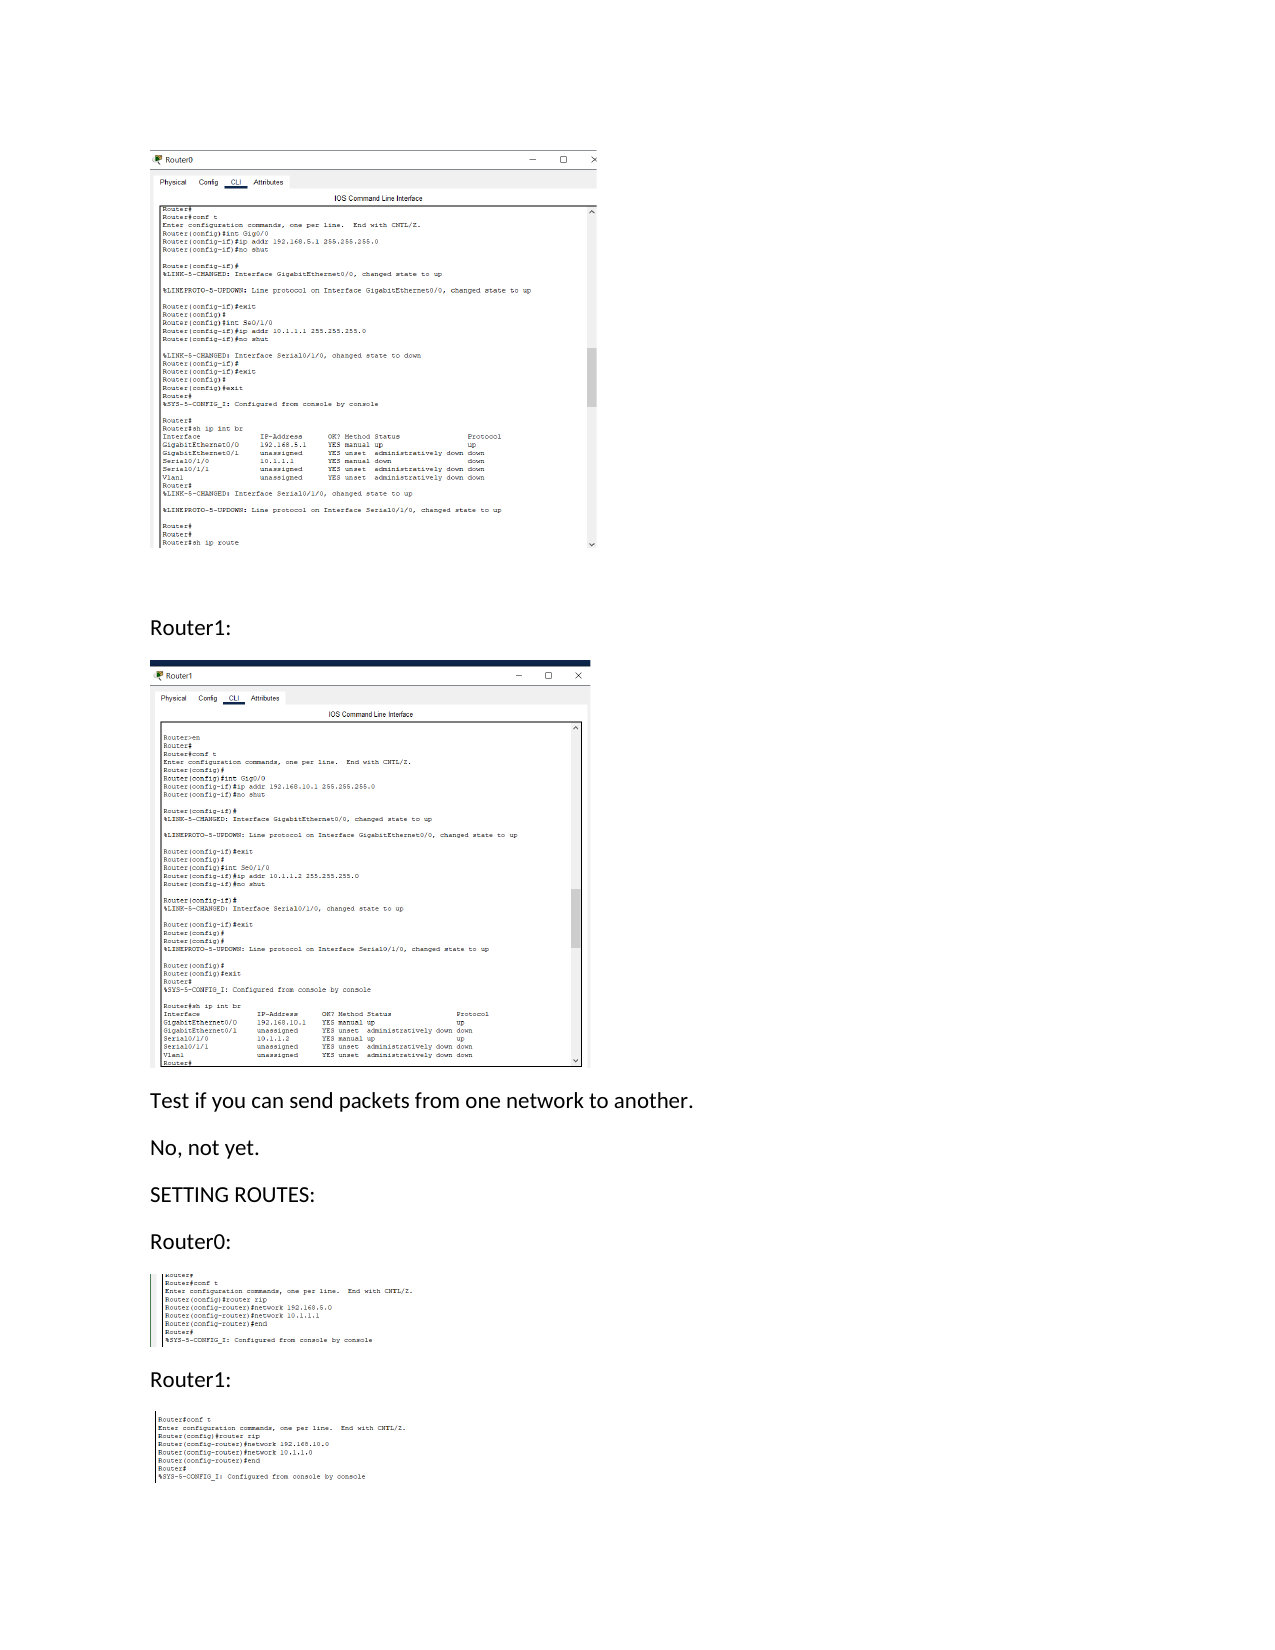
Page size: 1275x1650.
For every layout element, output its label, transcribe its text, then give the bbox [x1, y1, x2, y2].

text SETTING ROUTES: [150, 1180, 1125, 1208]
text Test if you can send packets from one network to another. [150, 1087, 1125, 1115]
picture [150, 660, 591, 1068]
picture [150, 1274, 430, 1347]
picture [150, 1411, 446, 1483]
text No, not yet. [150, 1133, 1125, 1162]
text Router1: [150, 613, 1125, 641]
text Router1: [150, 1365, 1125, 1393]
picture [150, 150, 597, 548]
text Router0: [150, 1227, 1125, 1255]
